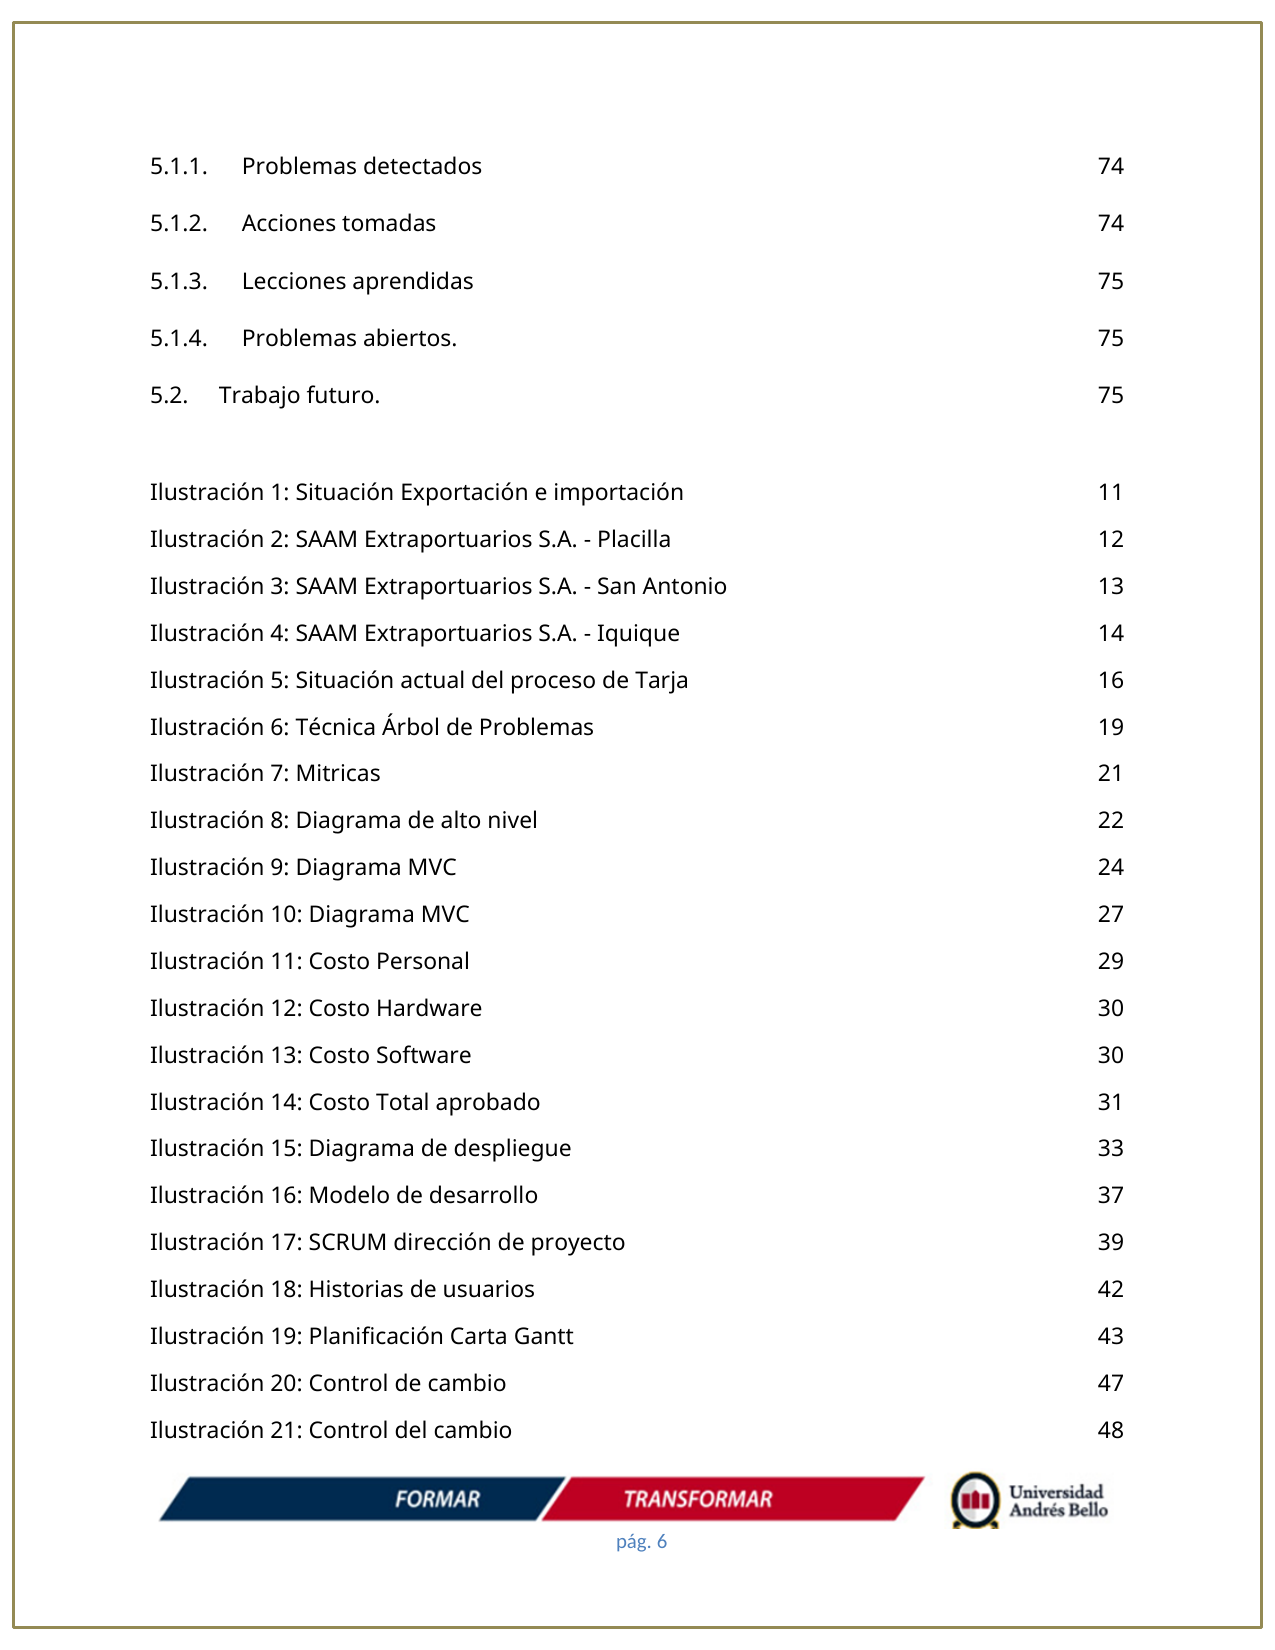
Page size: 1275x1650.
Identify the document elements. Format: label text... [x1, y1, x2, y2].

text Ilustración 5: Situación actual del proceso de Tarja 16 [150, 663, 1125, 695]
text Ilustración 3: SAAM Extraportuarios S.A. - San Antonio 13 [150, 570, 1125, 601]
picture [157, 1468, 1133, 1529]
text Ilustración 4: SAAM Extraportuarios S.A. - Iquique 14 [150, 617, 1125, 648]
text Ilustración 18: Historias de usuarios 42 [150, 1273, 1125, 1304]
text Ilustración 1: Situación Exportación e importación 11 [150, 476, 1125, 507]
text Ilustración 16: Modelo de desarrollo 37 [150, 1179, 1125, 1210]
text Ilustración 10: Diagrama MVC 27 [150, 898, 1125, 929]
text Ilustración 6: Técnica Árbol de Problemas 19 [150, 710, 1125, 742]
text Ilustración 7: Mitricas 21 [150, 757, 1125, 788]
text Ilustración 11: Costo Personal 29 [150, 945, 1125, 976]
text Ilustración 19: Planificación Carta Gantt 43 [150, 1320, 1125, 1351]
text Ilustración 14: Costo Total aprobado 31 [150, 1085, 1125, 1117]
text Ilustración 8: Diagrama de alto nivel 22 [150, 804, 1125, 835]
text Ilustración 17: SCRUM dirección de proyecto 39 [150, 1226, 1125, 1257]
text Ilustración 15: Diagrama de despliegue 33 [150, 1132, 1125, 1163]
text Ilustración 9: Diagrama MVC 24 [150, 851, 1125, 882]
text Ilustración 20: Control de cambio 47 [150, 1367, 1125, 1398]
text Ilustración 21: Control del cambio 48 [150, 1413, 1125, 1445]
text Ilustración 12: Costo Hardware 30 [150, 992, 1125, 1023]
text Ilustración 2: SAAM Extraportuarios S.A. - Placilla 12 [150, 523, 1125, 554]
text Ilustración 13: Costo Software 30 [150, 1038, 1125, 1070]
